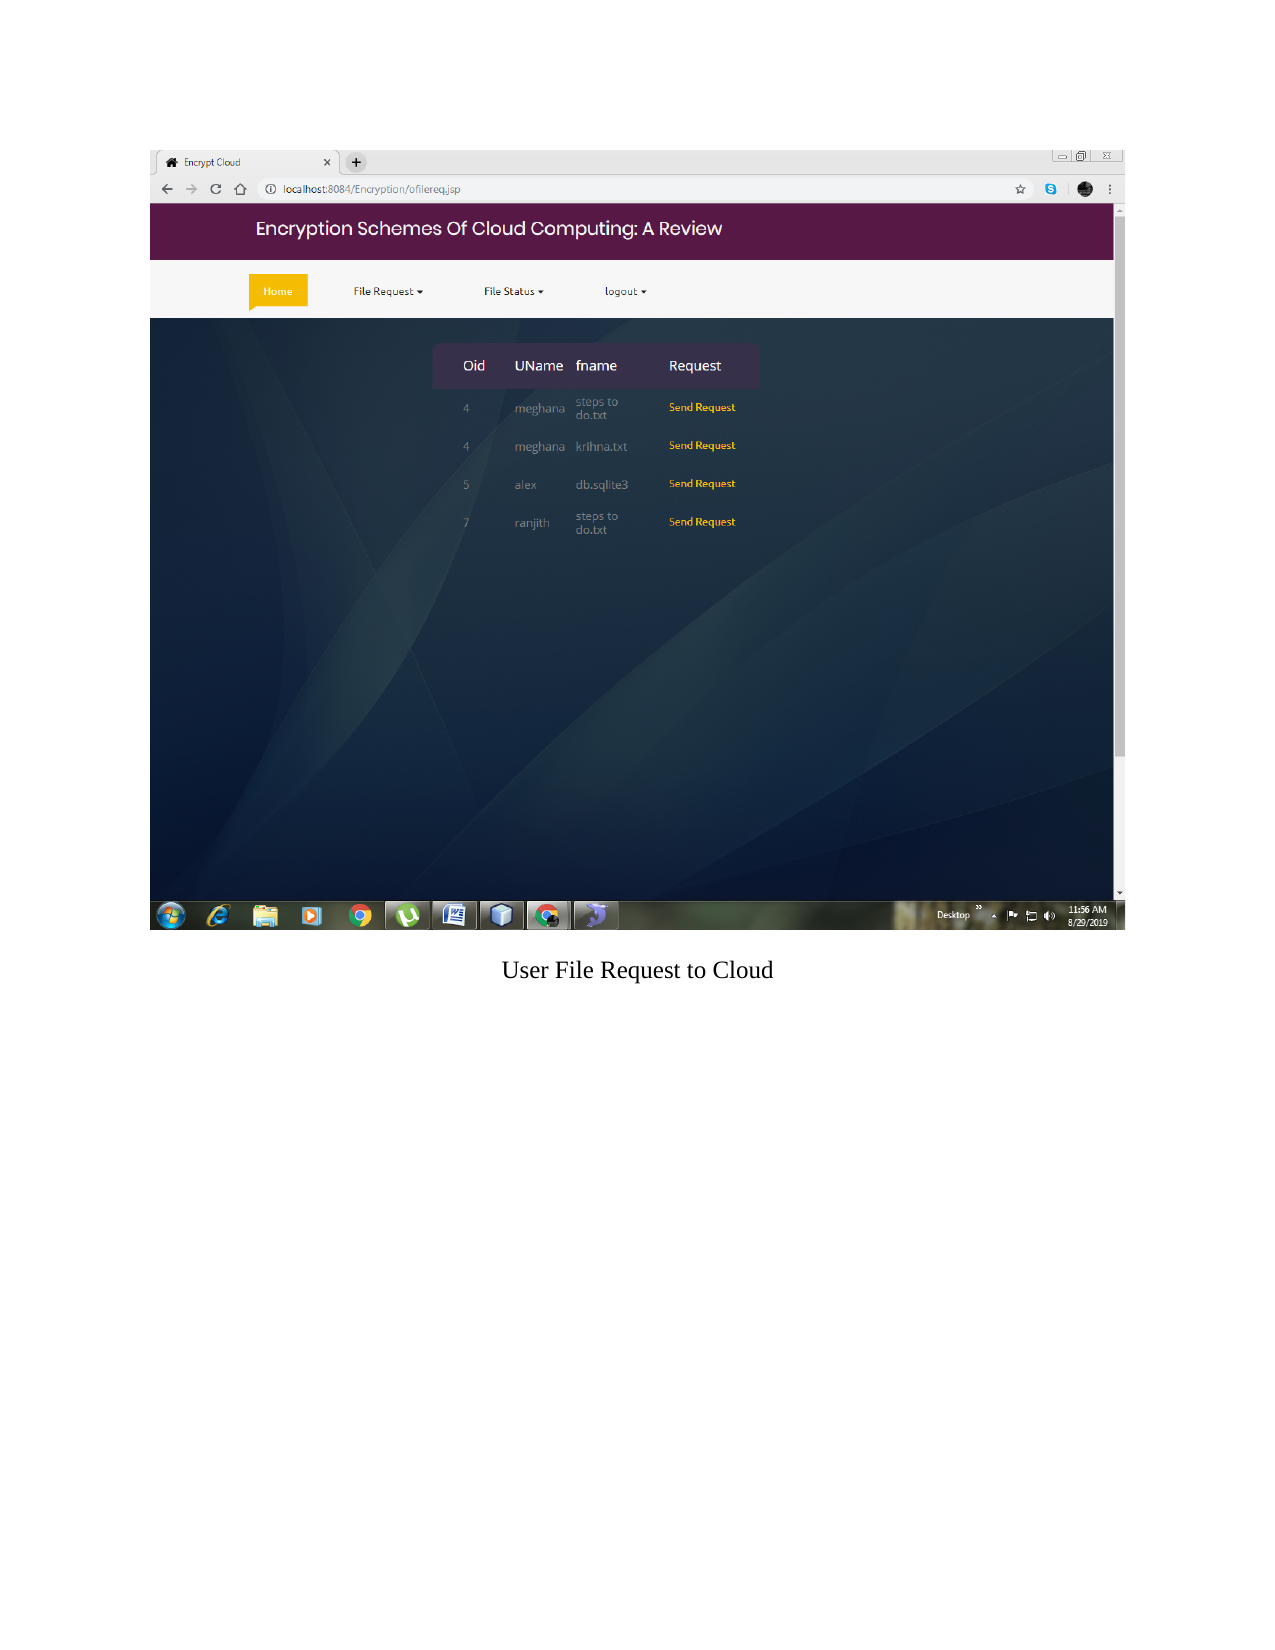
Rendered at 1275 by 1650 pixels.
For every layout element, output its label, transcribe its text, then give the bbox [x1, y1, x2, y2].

picture [150, 150, 1125, 930]
text User File Request to Cloud [150, 955, 1125, 984]
